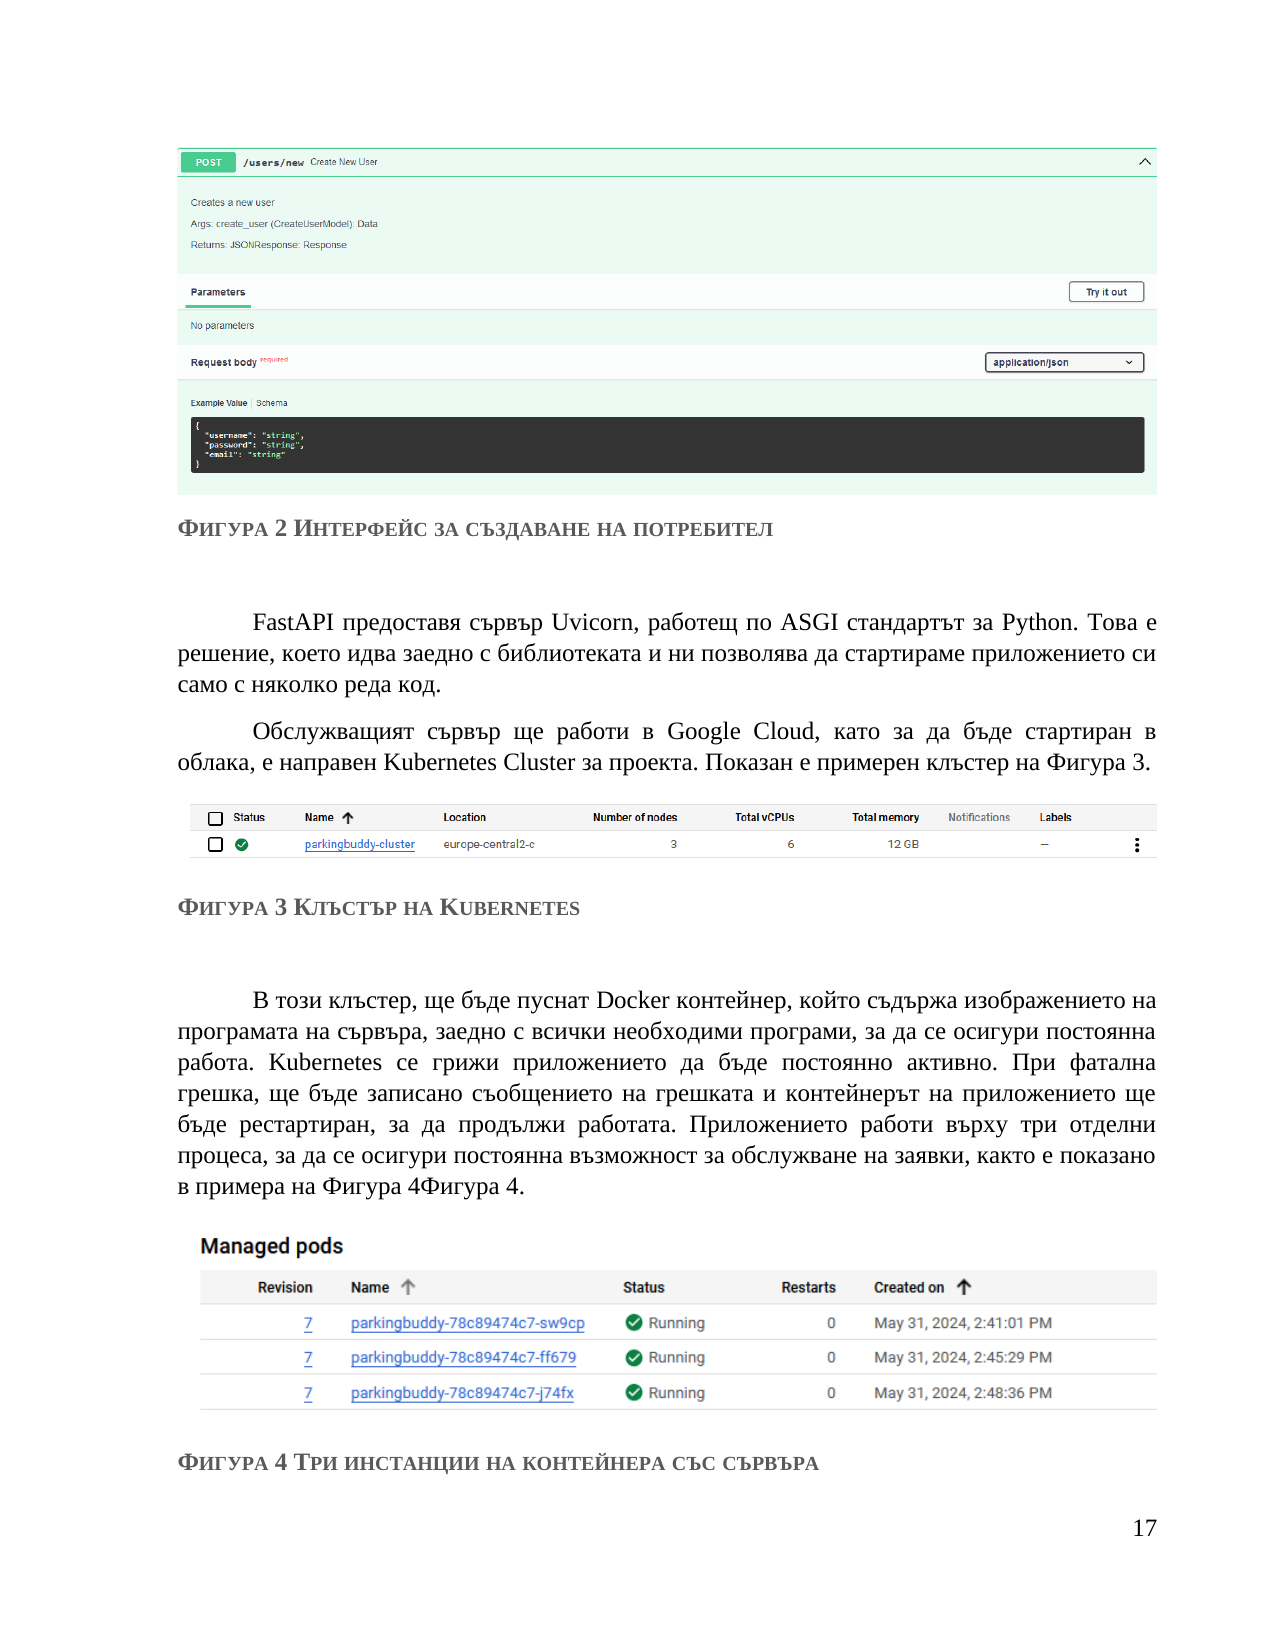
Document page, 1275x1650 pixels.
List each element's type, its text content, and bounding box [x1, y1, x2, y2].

text Фигура 4 Три инстанции на контейнера със сървъра [177, 1447, 1157, 1476]
picture [177, 795, 1157, 873]
text Фигура 3 Клъстър на Kubernetes [177, 892, 1157, 920]
picture [177, 147, 1157, 495]
text Обслужващият сървър ще работи в Google Cloud, като за да бъде стартиран в облака, е направен Kubernetes Cluster за проекта. Показан е примерен клъстер на Фигура 3. [177, 716, 1157, 776]
text В този клъстер, ще бъде пуснат Docker контейнер, който съдържа изображението на програмата на сървъра, заедно с всички необходими програми, за да се осигури постоянна работа. Kubernetes се грижи приложението да бъде постоянно активно. При фатална грешка, ще бъде записано съобщението на грешката и контейнерът на приложението ще бъде рестартиран, за да продължи работата. Приложението работи върху три отделни процеса, за да се осигури постоянна възможност за обслужване на заявки, както е показано в примера на Фигура 4. [177, 985, 1157, 1200]
text Фигура 2 Интерфейс за създаване на потребител [177, 513, 1157, 542]
text FastAPI предоставя сървър Uvicorn, работещ по ASGI стандартът за Python. Това е решение, което идва заедно с библиотеката и ни позволява да стартираме приложението си само с няколко реда код. [177, 607, 1157, 697]
picture [177, 1218, 1157, 1429]
